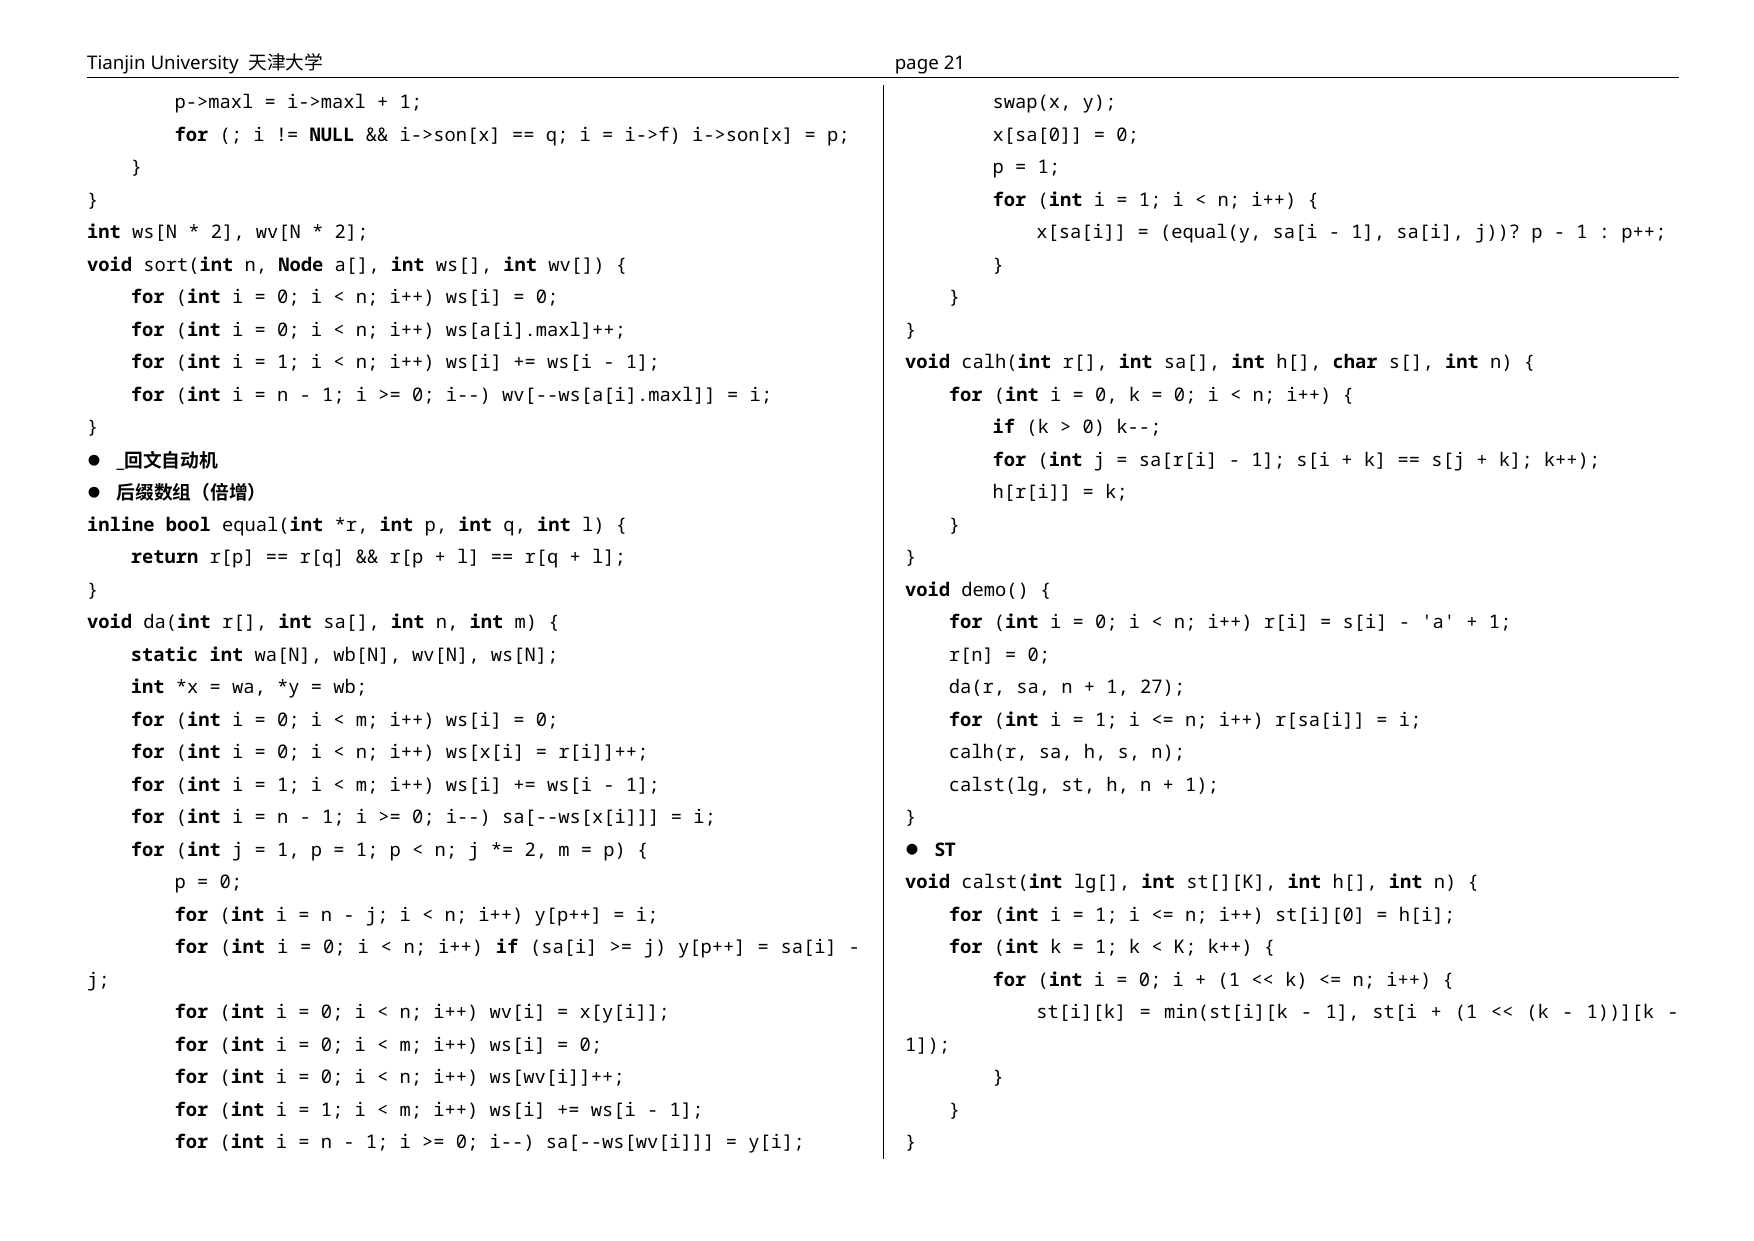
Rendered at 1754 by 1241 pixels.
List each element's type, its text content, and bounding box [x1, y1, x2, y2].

text for (; i != NULL && i->son[x] == q; i = i->f) i->son[x] = p; [87, 118, 861, 150]
text for (int i = 0; i < n; i++) ws[i] = 0; [87, 280, 861, 313]
text h[r[i]] = k; [905, 475, 1679, 508]
text void demo() { [905, 573, 1679, 605]
text for (int i = 0; i < n; i++) ws[a[i].maxl]++; [87, 313, 861, 345]
text } [905, 280, 1679, 313]
text } [87, 183, 861, 215]
text p = 0; [87, 865, 861, 898]
subtitle 后缀数组（倍增） [87, 475, 861, 508]
text } [905, 800, 1679, 833]
text for (int i = 0; i < m; i++) ws[i] = 0; [87, 1028, 861, 1060]
text for (int i = 0; i < n; i++) wv[i] = x[y[i]]; [87, 995, 861, 1028]
text swap(x, y); [905, 85, 1679, 118]
text } [905, 540, 1679, 573]
text int ws[N * 2], wv[N * 2]; [87, 215, 861, 248]
text for (int i = 1; i <= n; i++) r[sa[i]] = i; [905, 703, 1679, 735]
text x[sa[i]] = (equal(y, sa[i - 1], sa[i], j))? p - 1 : p++; [905, 215, 1679, 248]
text for (int i = n - 1; i >= 0; i--) sa[--ws[wv[i]]] = y[i]; [87, 1125, 861, 1158]
text for (int i = 0; i + (1 << k) <= n; i++) { [905, 963, 1679, 995]
text x[sa[0]] = 0; [905, 118, 1679, 150]
text } [905, 248, 1679, 280]
text calst(lg, st, h, n + 1); [905, 768, 1679, 800]
text } [905, 313, 1679, 345]
text r[n] = 0; [905, 638, 1679, 670]
text if (k > 0) k--; [905, 410, 1679, 443]
text st[i][k] = min(st[i][k - 1], st[i + (1 << (k - 1))][k - 1]); [905, 995, 1679, 1060]
text for (int i = 0; i < n; i++) ws[x[i] = r[i]]++; [87, 735, 861, 768]
text for (int i = 0; i < m; i++) ws[i] = 0; [87, 703, 861, 735]
subtitle _回文自动机 [87, 443, 861, 475]
text void sort(int n, Node a[], int ws[], int wv[]) { [87, 248, 861, 280]
text for (int i = 1; i < m; i++) ws[i] += ws[i - 1]; [87, 768, 861, 800]
text void calst(int lg[], int st[][K], int h[], int n) { [905, 865, 1679, 898]
text for (int i = 0; i < n; i++) r[i] = s[i] - 'a' + 1; [905, 605, 1679, 638]
text for (int i = 0; i < n; i++) if (sa[i] >= j) y[p++] = sa[i] - j; [87, 930, 861, 995]
text p = 1; [905, 150, 1679, 183]
text for (int i = n - j; i < n; i++) y[p++] = i; [87, 898, 861, 930]
text da(r, sa, n + 1, 27); [905, 670, 1679, 703]
text inline bool equal(int *r, int p, int q, int l) { [87, 508, 861, 540]
text } [905, 508, 1679, 540]
text static int wa[N], wb[N], wv[N], ws[N]; [87, 638, 861, 670]
text } [905, 1093, 1679, 1125]
text for (int i = 0, k = 0; i < n; i++) { [905, 378, 1679, 410]
text for (int i = 0; i < n; i++) ws[wv[i]]++; [87, 1060, 861, 1093]
text return r[p] == r[q] && r[p + l] == r[q + l]; [87, 540, 861, 573]
text } [87, 573, 861, 605]
text } [905, 1060, 1679, 1093]
text } [87, 410, 861, 443]
text for (int i = 1; i < n; i++) ws[i] += ws[i - 1]; [87, 345, 861, 378]
text p->maxl = i->maxl + 1; [87, 85, 861, 118]
text } [87, 150, 861, 183]
text for (int i = 1; i < n; i++) { [905, 183, 1679, 215]
text for (int i = n - 1; i >= 0; i--) sa[--ws[x[i]]] = i; [87, 800, 861, 833]
text for (int k = 1; k < K; k++) { [905, 930, 1679, 963]
text } [905, 1125, 1679, 1158]
text for (int i = 1; i <= n; i++) st[i][0] = h[i]; [905, 898, 1679, 930]
text int *x = wa, *y = wb; [87, 670, 861, 703]
subtitle ST [905, 833, 1679, 865]
text for (int j = sa[r[i] - 1]; s[i + k] == s[j + k]; k++); [905, 443, 1679, 475]
text calh(r, sa, h, s, n); [905, 735, 1679, 768]
text for (int j = 1, p = 1; p < n; j *= 2, m = p) { [87, 833, 861, 865]
text for (int i = n - 1; i >= 0; i--) wv[--ws[a[i].maxl]] = i; [87, 378, 861, 410]
text void da(int r[], int sa[], int n, int m) { [87, 605, 861, 638]
text void calh(int r[], int sa[], int h[], char s[], int n) { [905, 345, 1679, 378]
text for (int i = 1; i < m; i++) ws[i] += ws[i - 1]; [87, 1093, 861, 1125]
